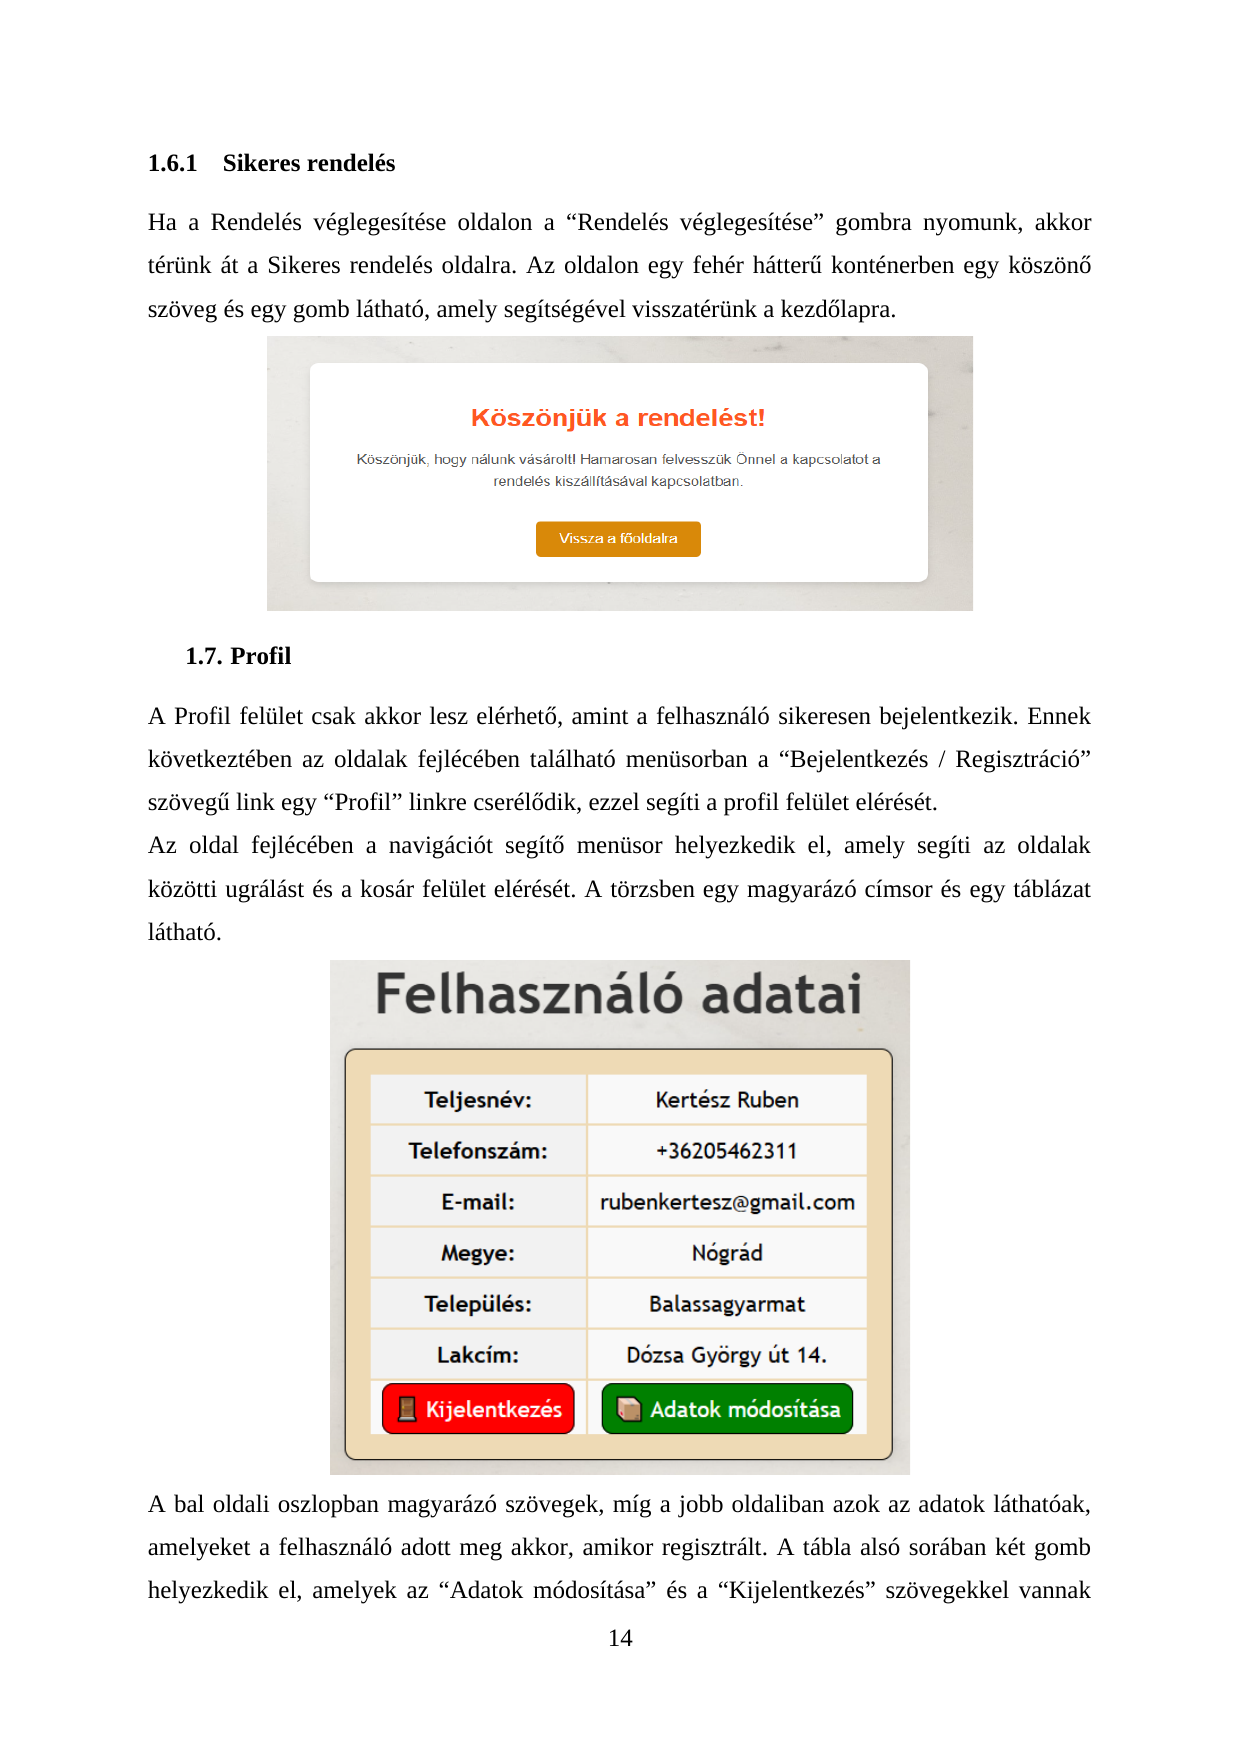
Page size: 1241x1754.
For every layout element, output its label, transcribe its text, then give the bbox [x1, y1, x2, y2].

picture [267, 336, 974, 611]
text Ha a Rendelés véglegesítése oldalon a “Rendelés véglegesítése” gombra nyomunk, akkor térünk át a Sikeres rendelés oldalra. Az oldalon egy fehér hátterű konténerben egy köszönő szöveg és egy gomb látható, amely segítségével visszatérünk a kezdőlapra. [148, 207, 1092, 322]
picture [330, 960, 911, 1475]
text A Profil felület csak akkor lesz elérhető, amint a felhasználó sikeresen bejelentkezik. Ennek következtében az oldalak fejlécében található menüsorban a “Bejelentkezés / Regisztráció” szövegű link egy “Profil” linkre cserélődik, ezzel segíti a profil felület elérését. [148, 701, 1092, 816]
text Az oldal fejlécében a navigációt segítő menüsor helyezkedik el, amely segíti az oldalak közötti ugrálást és a kosár felület elérését. A törzsben egy magyarázó címsor és egy táblázat látható. [148, 831, 1092, 946]
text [148, 1489, 1092, 1604]
subtitle Profil [185, 641, 1092, 670]
subtitle Sikeres rendelés [148, 148, 1092, 176]
